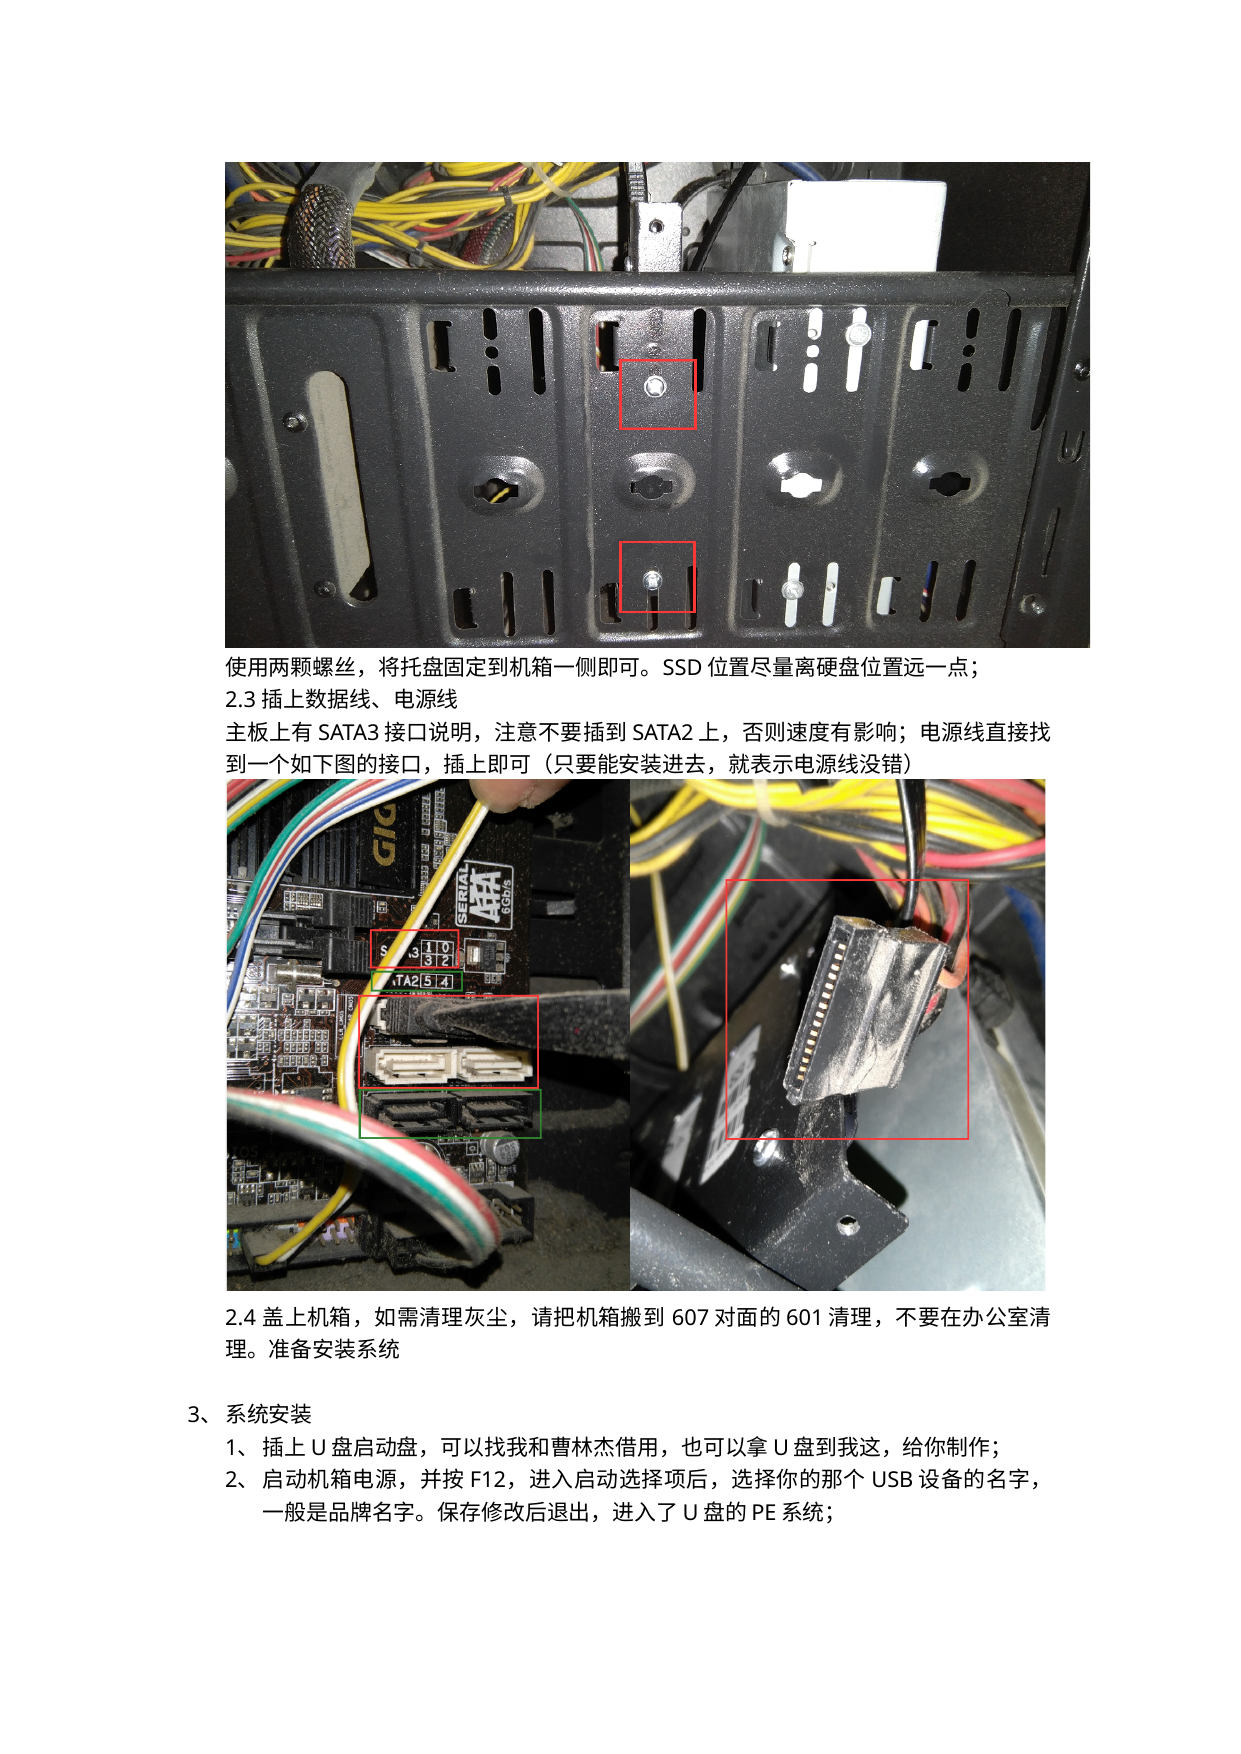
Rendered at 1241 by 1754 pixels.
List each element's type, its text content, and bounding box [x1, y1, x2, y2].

list 插上U盘启动盘，可以找我和曹林杰借用，也可以拿U盘到我这，给你制作； [225, 1429, 1053, 1462]
picture [225, 779, 1046, 1291]
list 主板上有SATA3接口说明，注意不要插到SATA2上，否则速度有影响；电源线直接找到一个如下图的接口，插上即可（只要能安装进去，就表示电源线没错） [225, 714, 1053, 779]
list 使用两颗螺丝，将托盘固定到机箱一侧即可。SSD位置尽量离硬盘位置远一点； [225, 649, 1053, 682]
list 2.3 插上数据线、电源线 [225, 682, 1053, 714]
picture [225, 162, 1091, 648]
list 2.4 盖上机箱，如需清理灰尘，请把机箱搬到607对面的601清理，不要在办公室清理。准备安装系统 [225, 1299, 1053, 1364]
list 启动机箱电源，并按F12，进入启动选择项后，选择你的那个USB设备的名字，一般是品牌名字。保存修改后退出，进入了U盘的PE系统； [225, 1462, 1053, 1527]
list 系统安装 [187, 1397, 1053, 1429]
